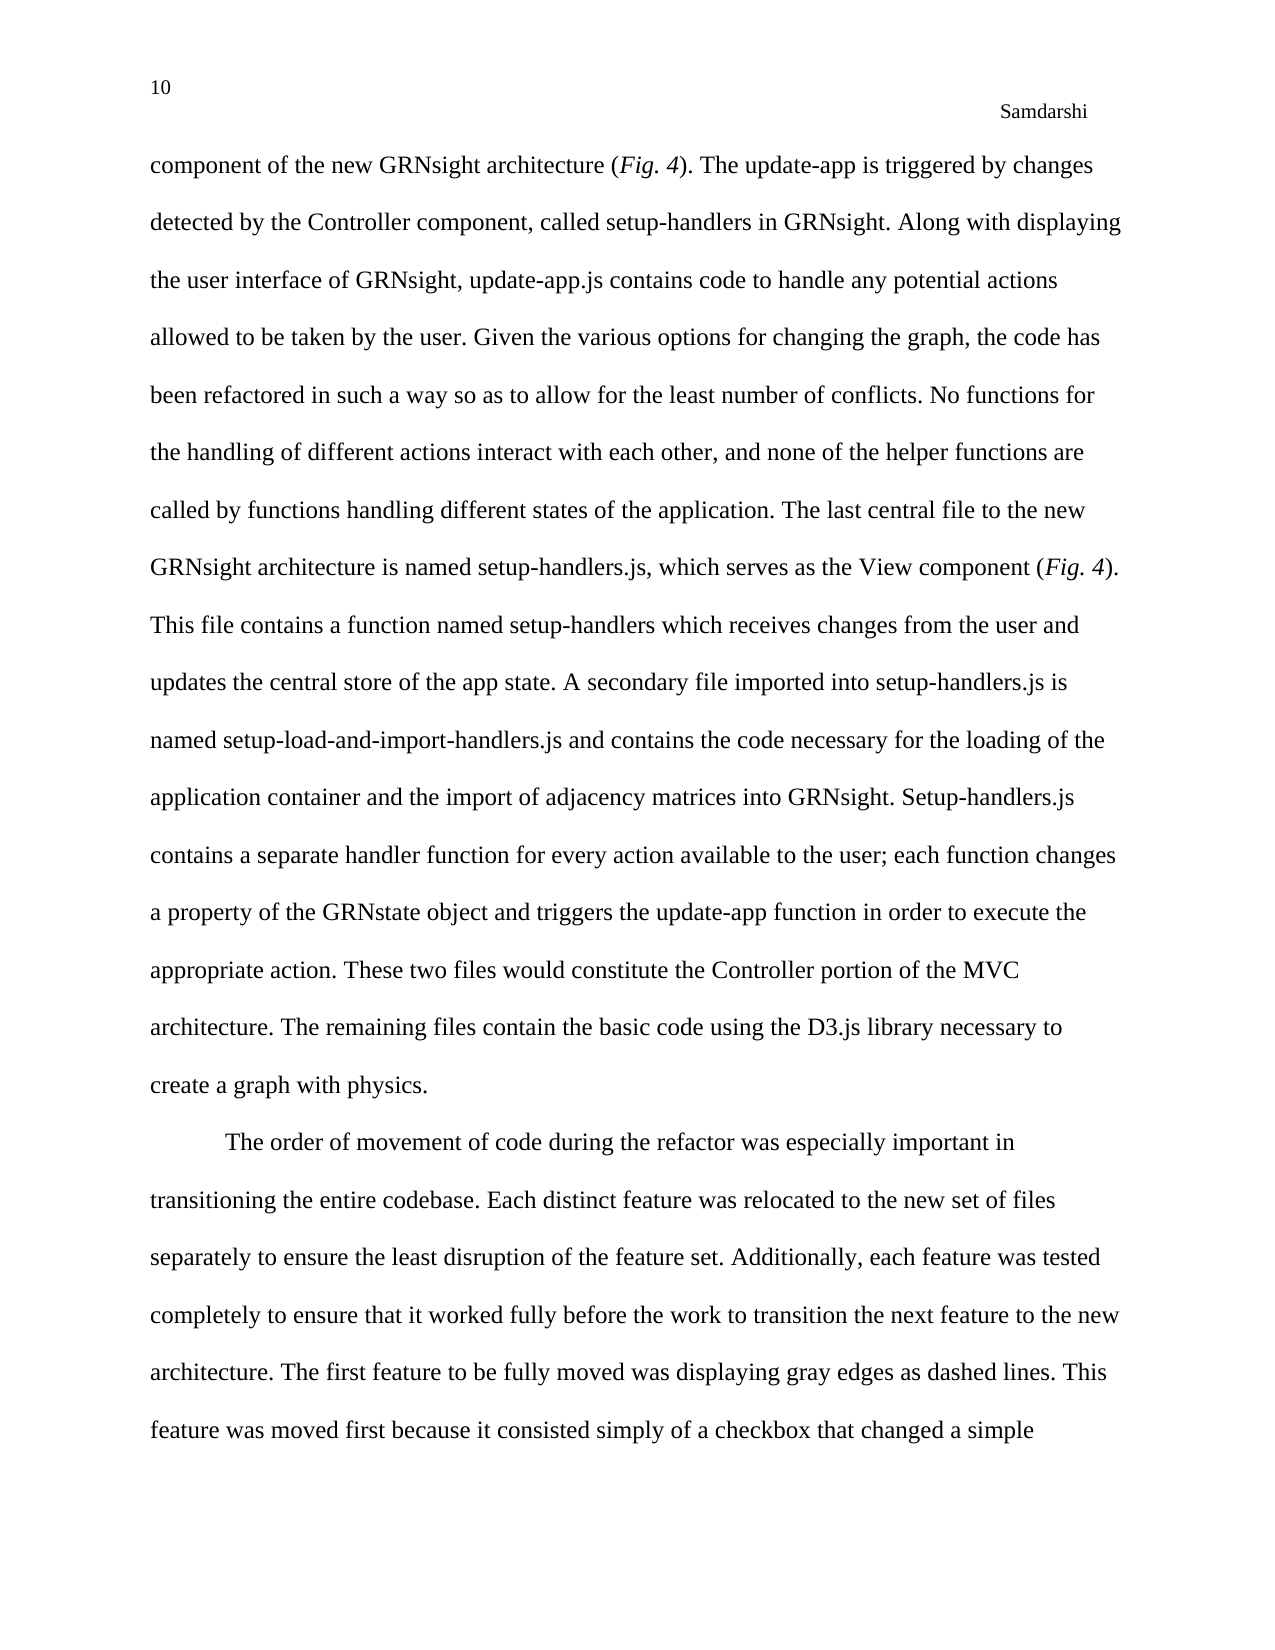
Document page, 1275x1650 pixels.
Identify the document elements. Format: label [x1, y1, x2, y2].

text [150, 150, 1125, 1099]
text [150, 1127, 1125, 1444]
